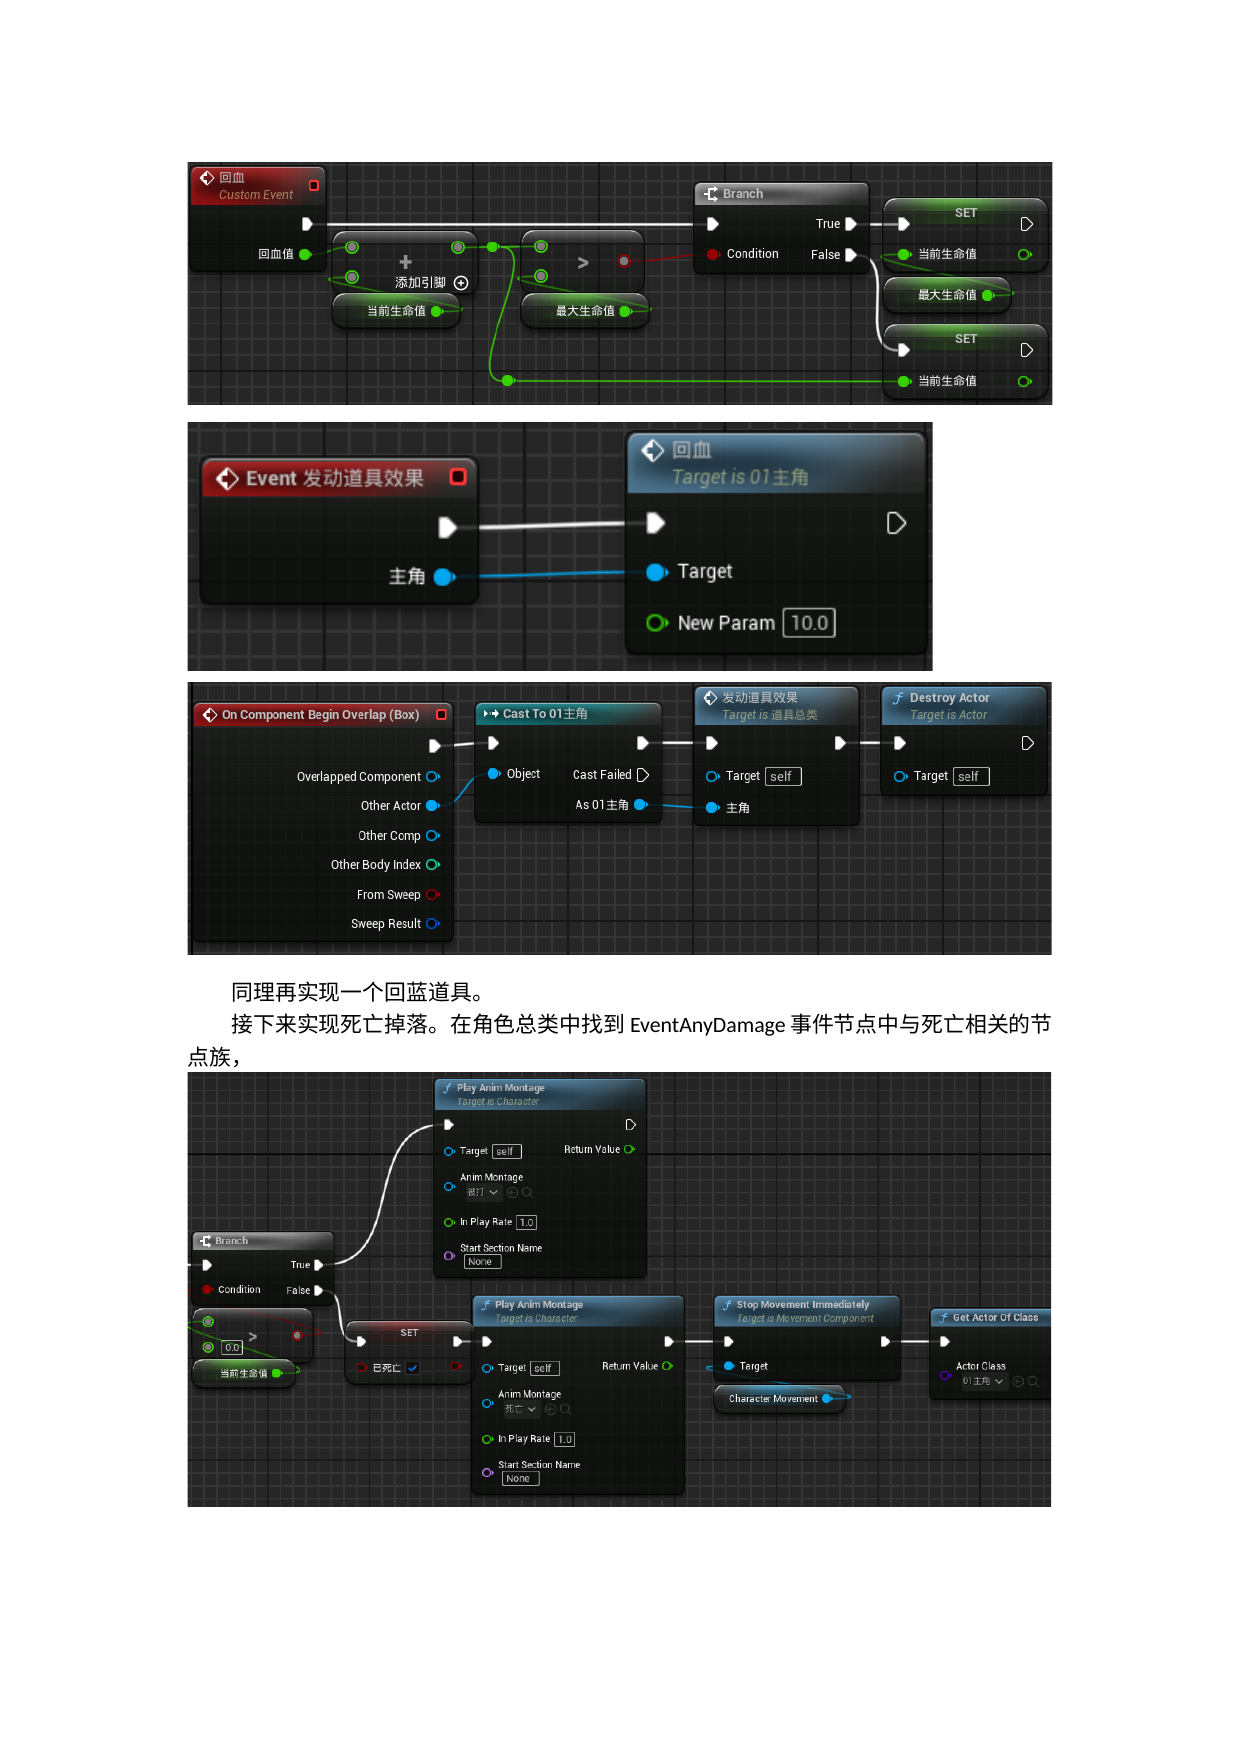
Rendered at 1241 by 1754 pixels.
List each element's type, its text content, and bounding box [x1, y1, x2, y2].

picture [187, 682, 1052, 955]
list 同理再实现一个回蓝道具。 [187, 974, 1053, 1007]
picture [187, 422, 933, 671]
list 接下来实现死亡掉落。在角色总类中找到EventAnyDamage事件节点中与死亡相关的节点族， [187, 1007, 1053, 1072]
picture [187, 162, 1053, 405]
picture [187, 1072, 1052, 1507]
